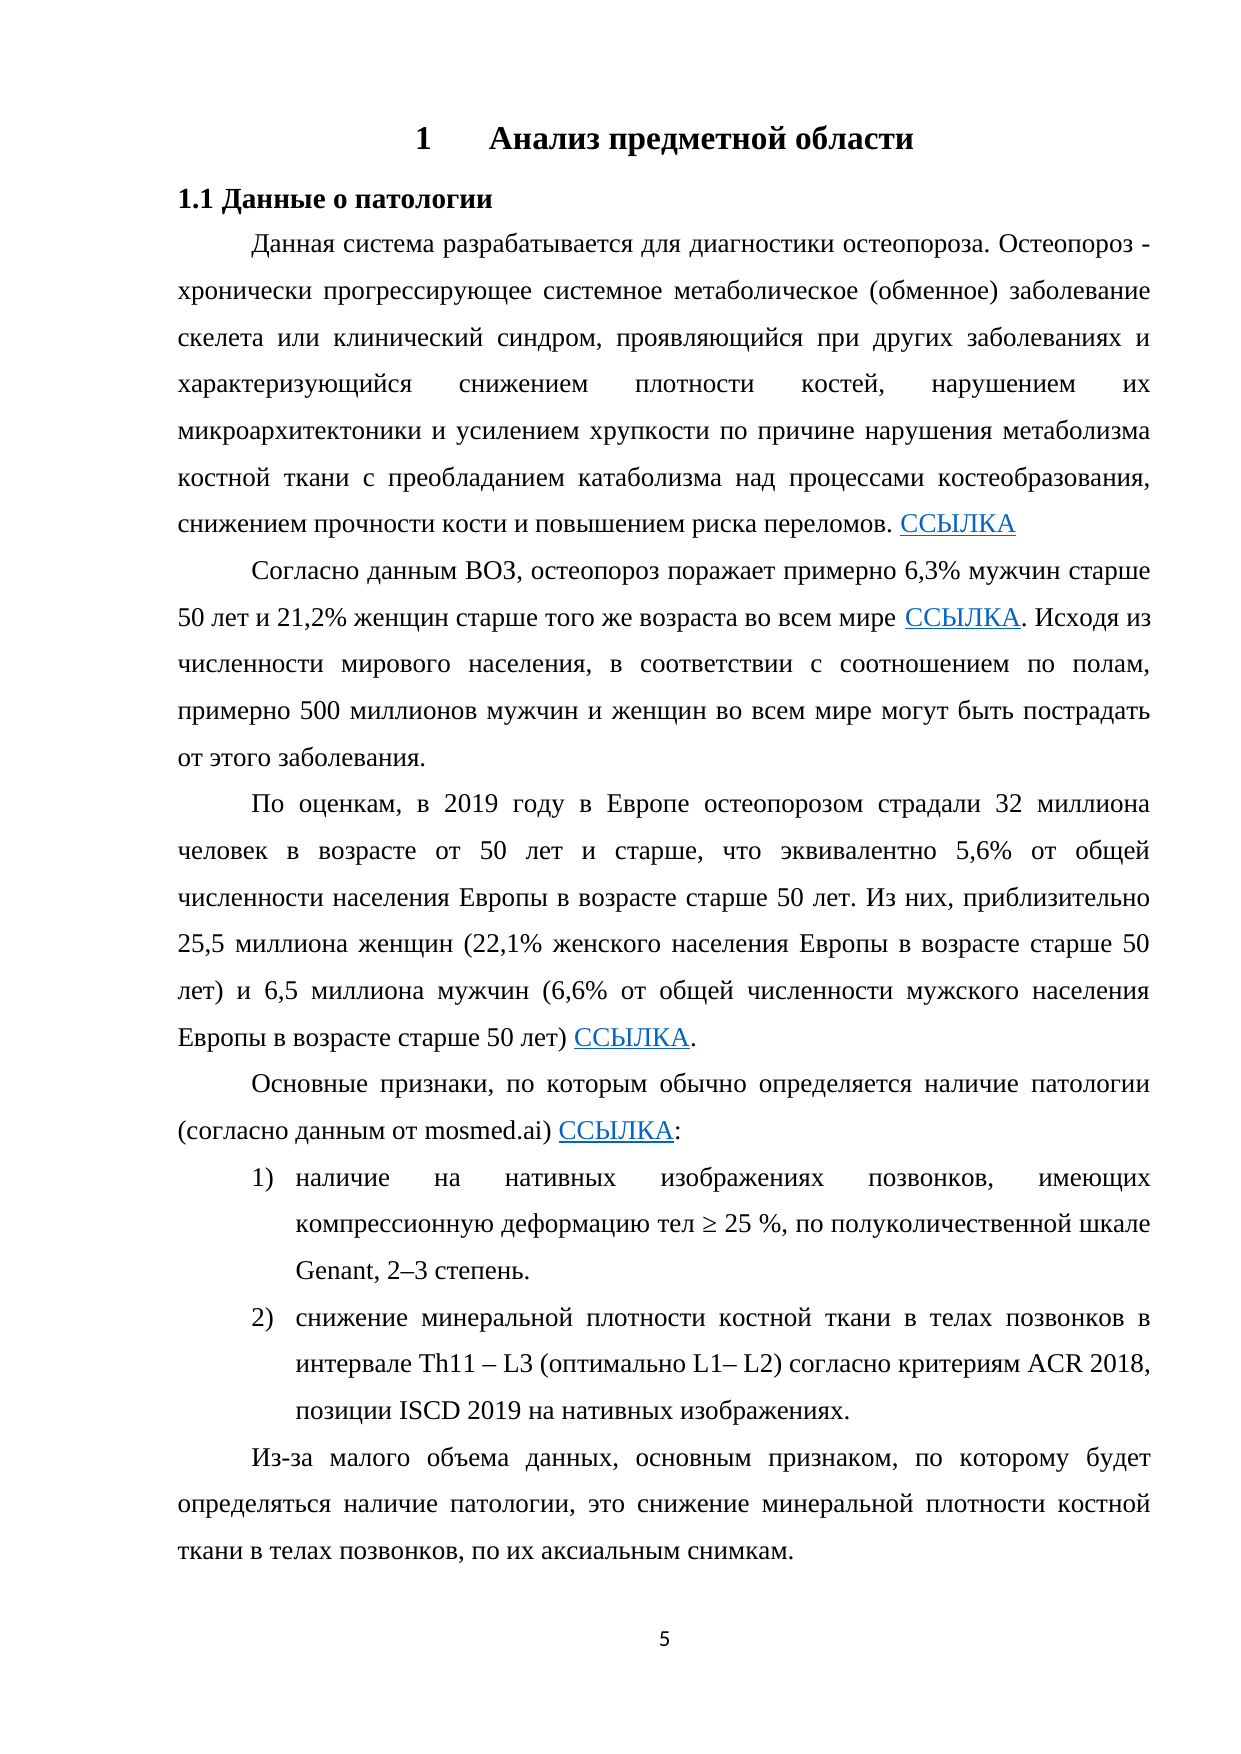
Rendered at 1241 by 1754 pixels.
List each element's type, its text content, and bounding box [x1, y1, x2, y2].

text Основные признаки, по которым обычно определяется наличие патологии (согласно данным от mosmed.ai) ССЫЛКА: [177, 1067, 1152, 1145]
list наличие на нативных изображениях позвонков, имеющих компрессионную деформацию тел ≥ 25 %, по полуколичественной шкале Genant, 2–3 степень. [251, 1161, 1152, 1285]
text По оценкам, в 2019 году в Европе остеопорозом страдали 32 миллиона человек в возрасте от 50 лет и старше, что эквивалентно 5,6% от общей численности населения Европы в возрасте старше 50 лет. Из них, приблизительно 25,5 миллиона женщин (22,1% женского населения Европы в возрасте старше 50 лет) и 6,5 миллиона мужчин (6,6% от общей численности мужского населения Европы в возрасте старше 50 лет) ССЫЛКА. [177, 787, 1152, 1052]
list Анализ предметной области [177, 118, 1152, 156]
list Данные о патологии [177, 181, 1152, 215]
text Данная система разрабатывается для диагностики остеопороза. Остеопороз - хронически прогрессирующее системное метаболическое (обменное) заболевание скелета или клинический синдром, проявляющийся при других заболеваниях и характеризующийся снижением плотности костей, нарушением их микроархитектоники и усилением хрупкости по причине нарушения метаболизма костной ткани с преобладанием катаболизма над процессами костеобразования, снижением прочности кости и повышением риска переломов. ССЫЛКА [177, 227, 1152, 539]
list снижение минеральной плотности костной ткани в телах позвонков в интервале Th11 – L3 (оптимально L1– L2) согласно критериям ACR 2018, позиции ISCD 2019 на нативных изображениях. [251, 1301, 1152, 1425]
text Согласно данным ВОЗ, остеопороз поражает примерно 6,3% мужчин старше 50 лет и 21,2% женщин старше того же возраста во всем мире ССЫЛКА. Исходя из численности мирового населения, в соответствии с соотношением по полам, примерно 500 миллионов мужчин и женщин во всем мире могут быть пострадать от этого заболевания. [177, 554, 1152, 772]
text Из-за малого объема данных, основным признаком, по которому будет определяться наличие патологии, это снижение минеральной плотности костной ткани в телах позвонков, по их аксиальным снимкам. [177, 1441, 1152, 1565]
